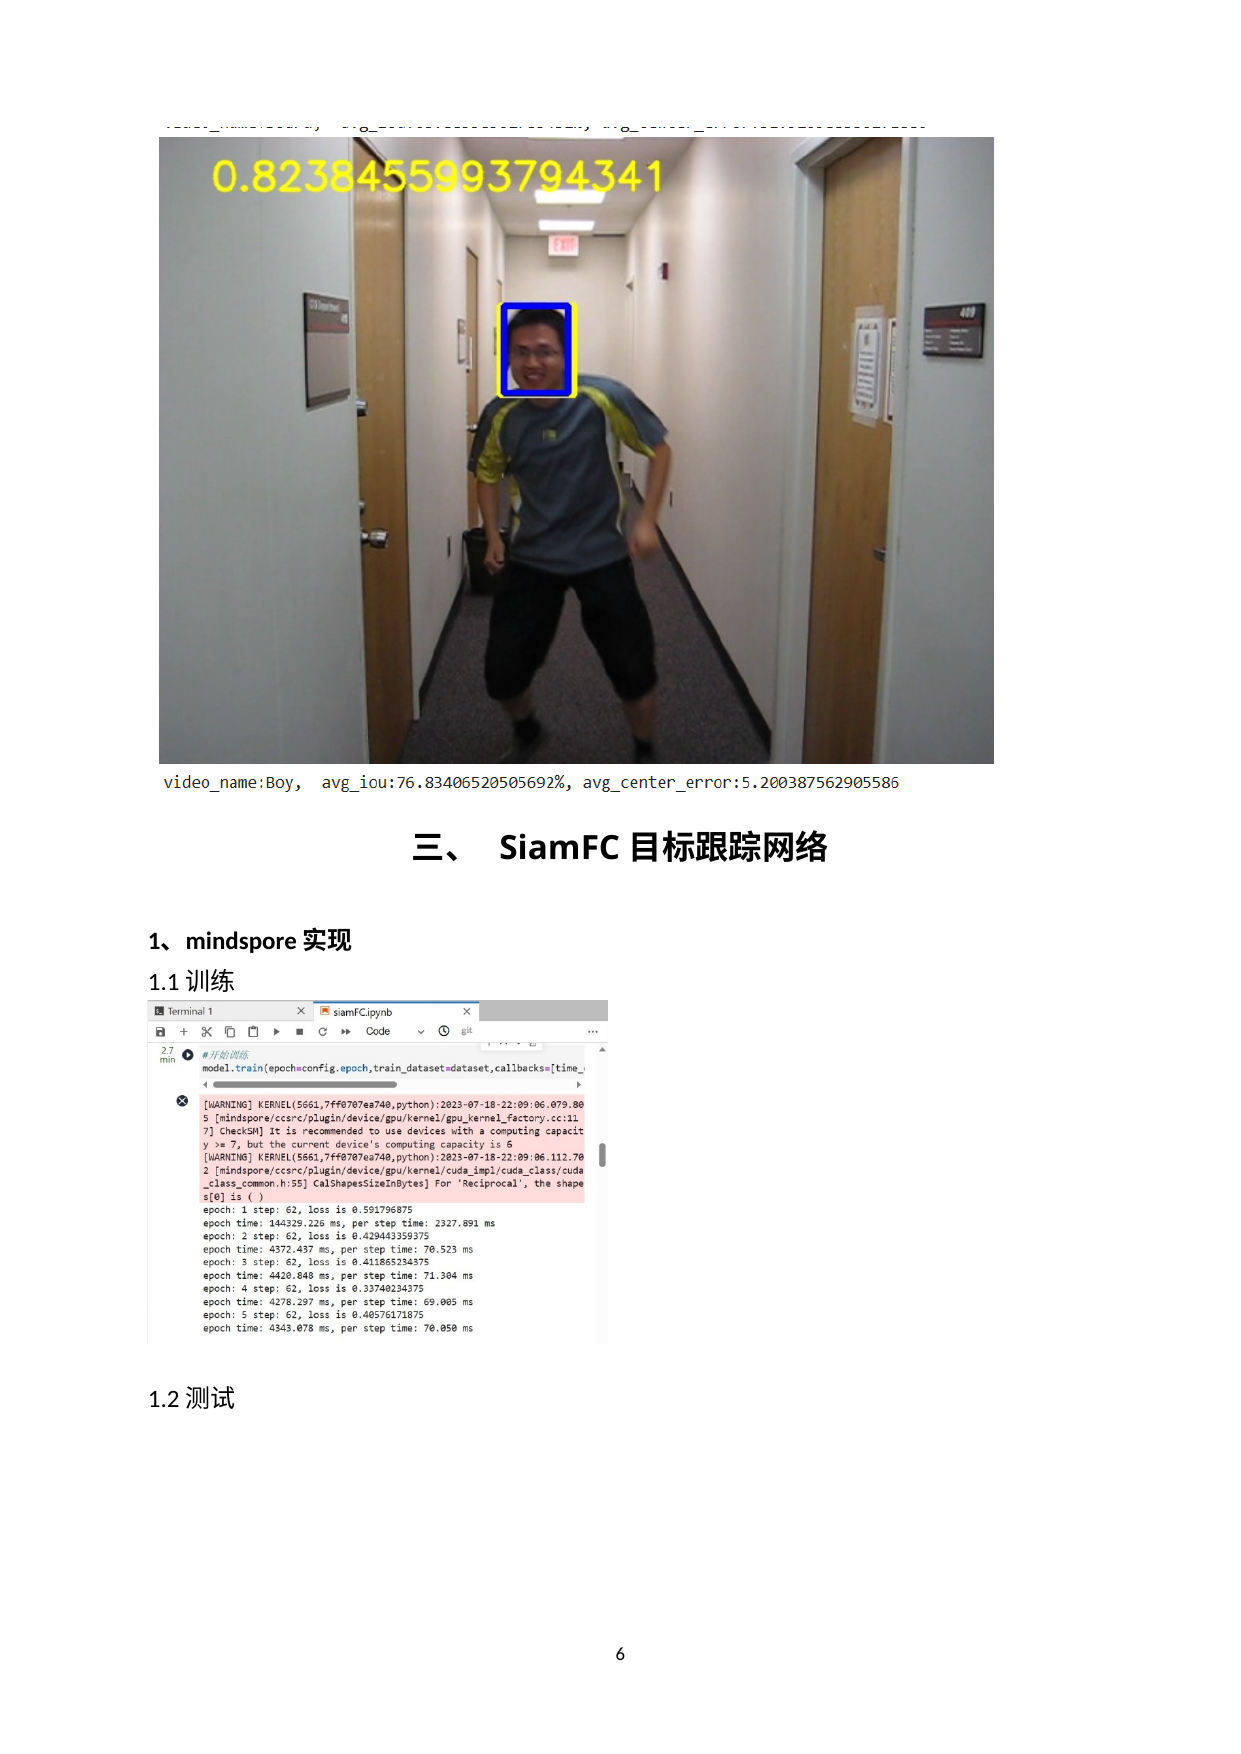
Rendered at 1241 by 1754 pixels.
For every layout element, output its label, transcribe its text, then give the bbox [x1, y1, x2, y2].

text 1、mindspore实现 [148, 917, 1092, 959]
text 1.1 训练 [148, 959, 1092, 1001]
text 1.2 测试 [148, 1376, 1092, 1417]
picture [147, 1000, 608, 1344]
list SiamFC 目标跟踪网络 [148, 821, 1092, 869]
picture [147, 127, 1093, 794]
